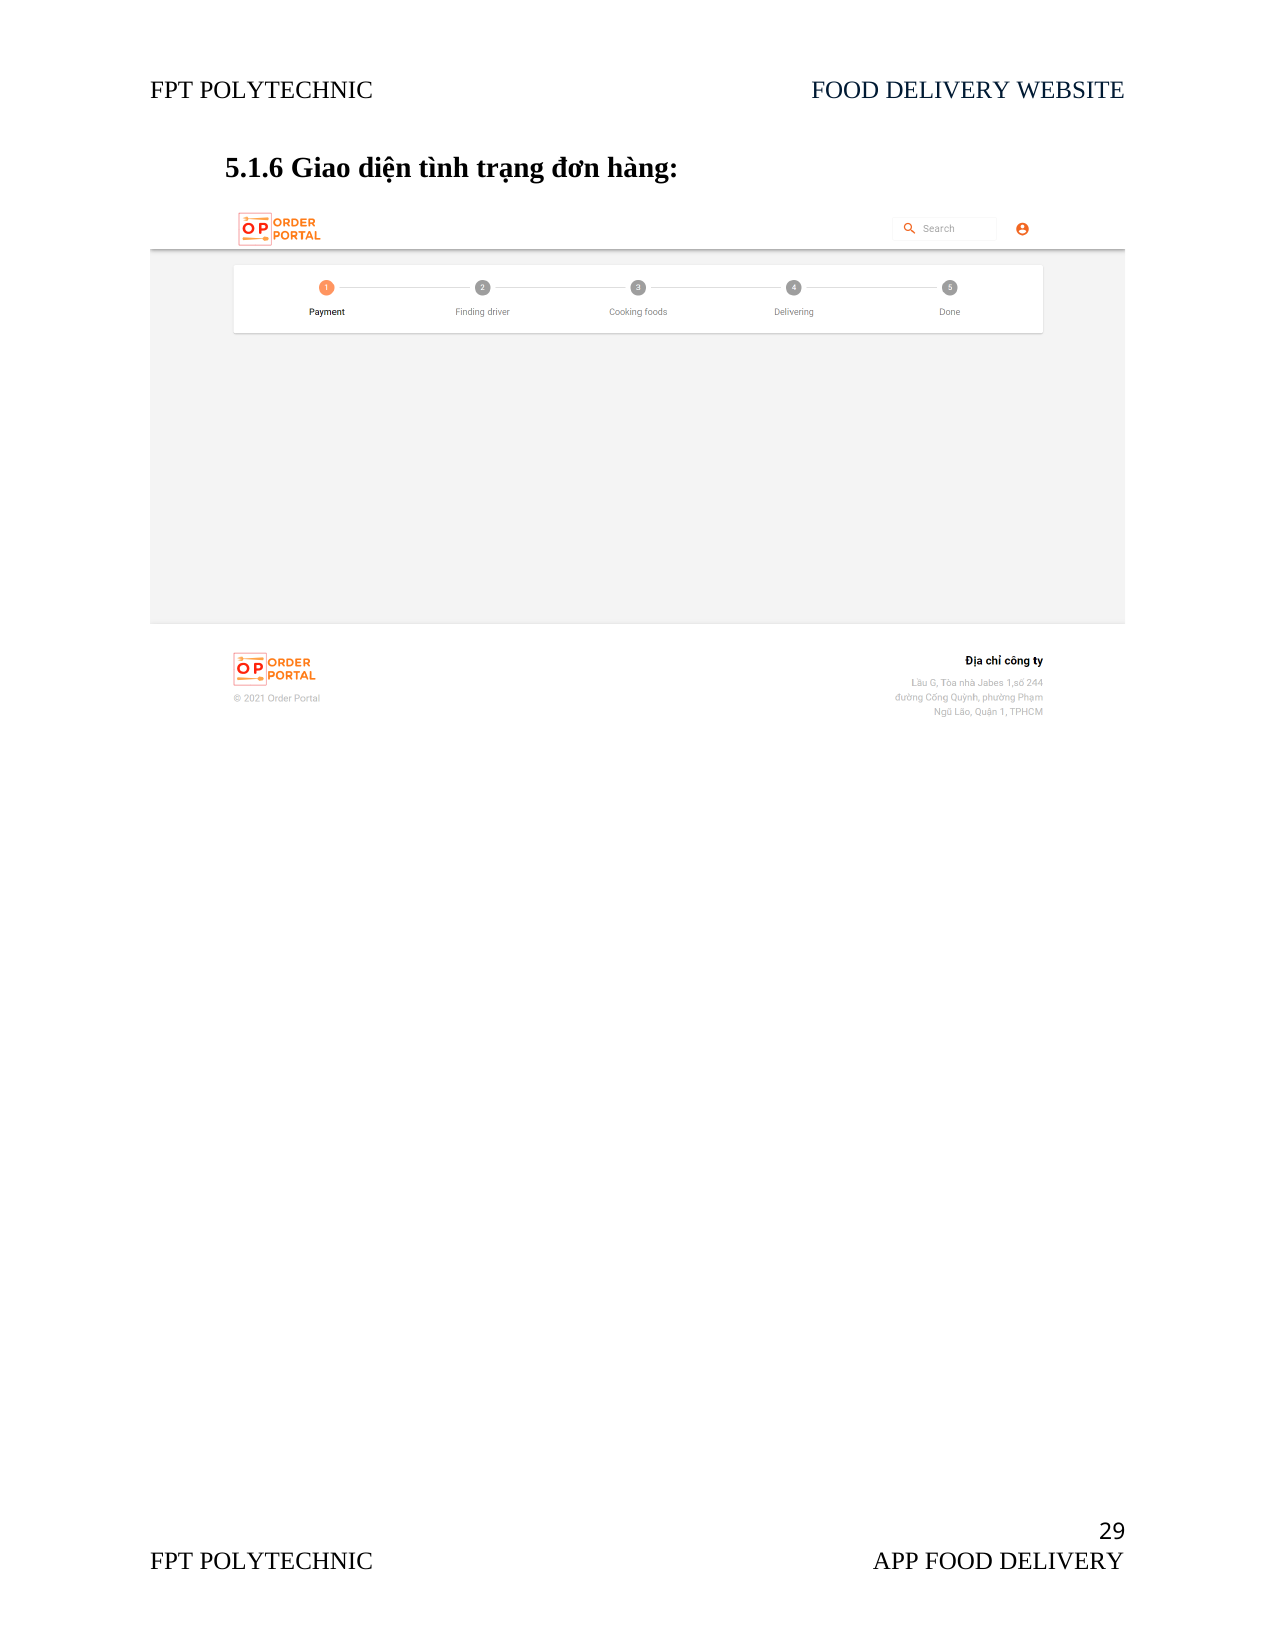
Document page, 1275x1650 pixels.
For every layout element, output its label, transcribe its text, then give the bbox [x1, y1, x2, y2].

text 5.1.6 Giao diện tình trạng đơn hàng: [150, 150, 1125, 183]
picture [150, 208, 1125, 731]
